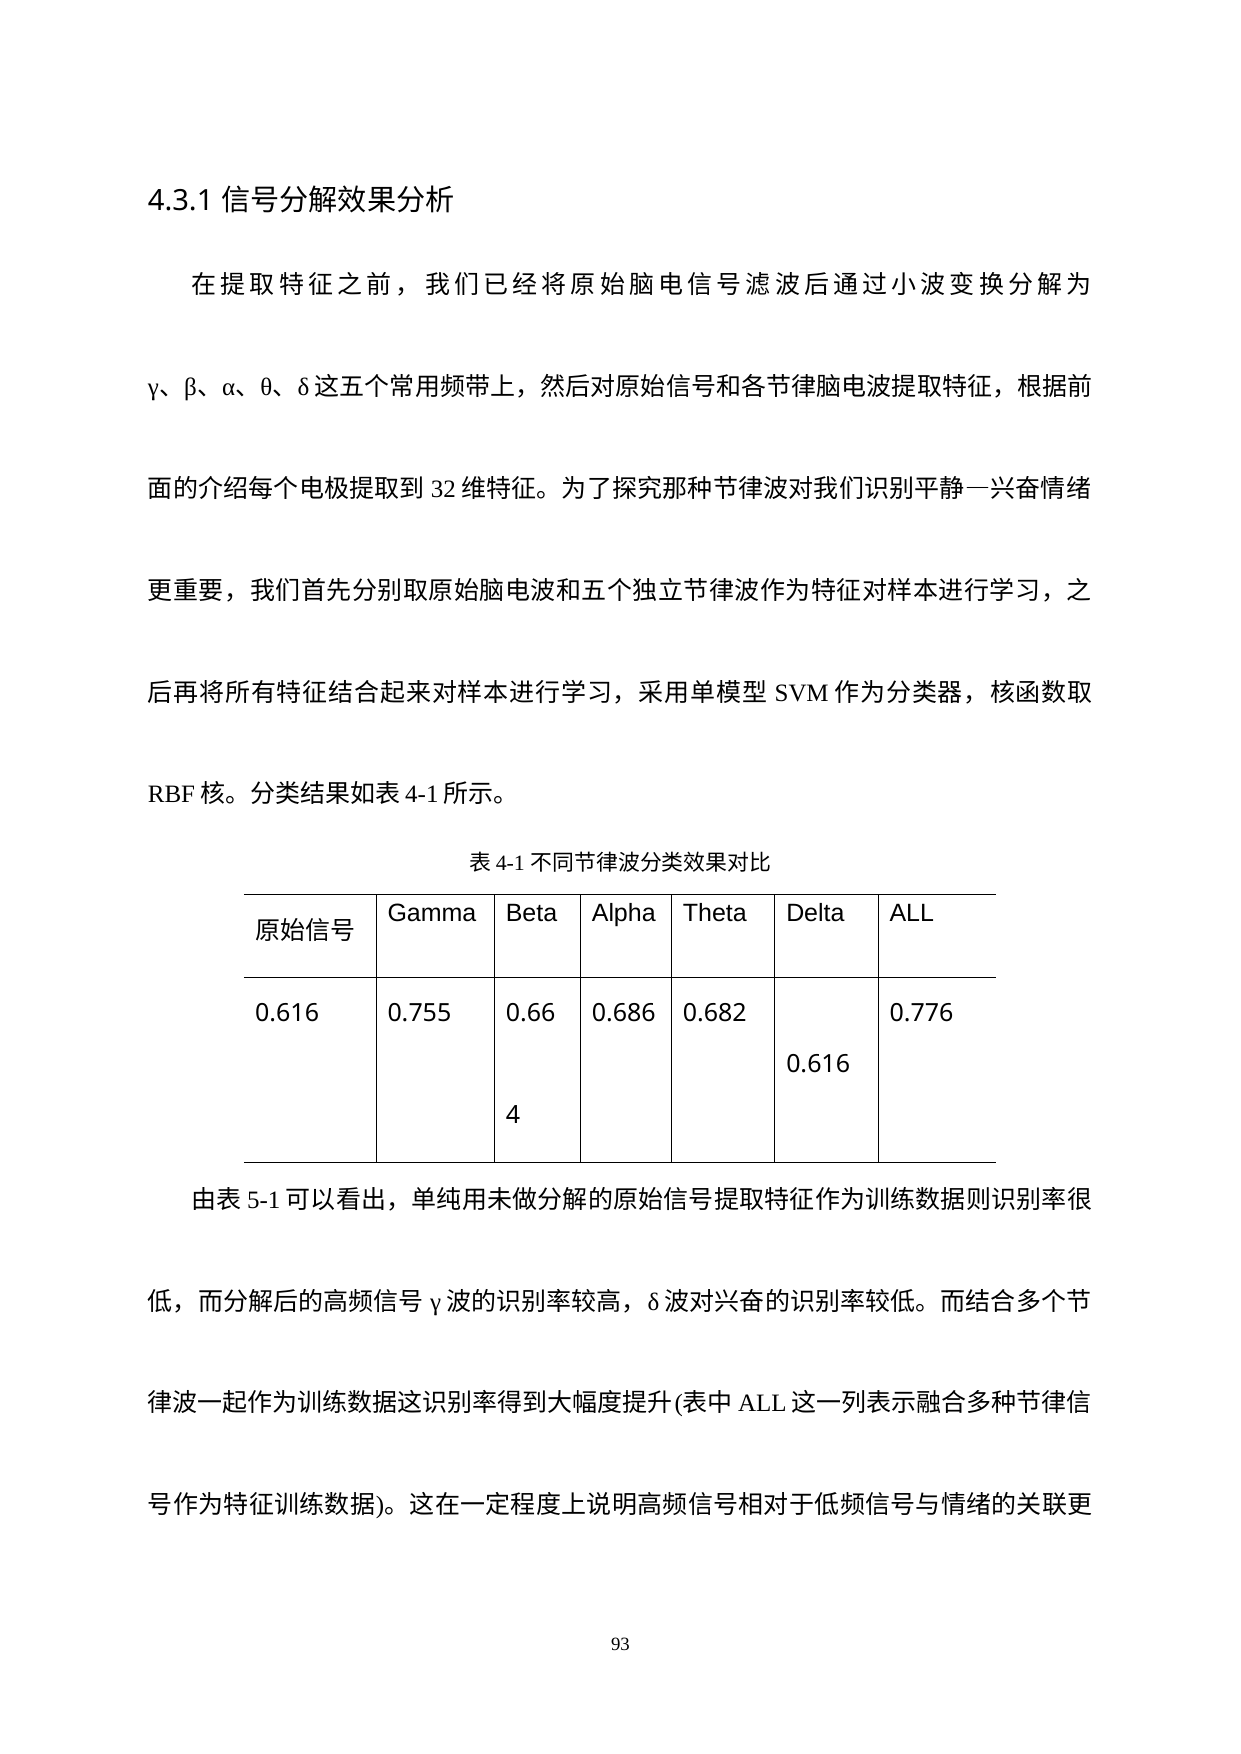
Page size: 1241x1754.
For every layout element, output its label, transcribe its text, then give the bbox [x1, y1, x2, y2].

table_cell 0.686 [581, 978, 671, 1162]
table_cell 0.682 [672, 978, 774, 1162]
text 表4-1 不同节律波分类效果对比 [148, 844, 1092, 878]
text 在提取特征之前，我们已经将原始脑电信号滤波后通过小波变换分解为γ、β、α、θ、δ这五个常用频带上，然后对原始信号和各节律脑电波提取特征，根据前面的介绍每个电极提取到32维特征。为了探究那种节律波对我们识别平静—兴奋情绪更重要，我们首先分别取原始脑电波和五个独立节律波作为特征对样本进行学习，之后再将所有特征结合起来对样本进行学习，采用单模型SVM作为分类器，核函数取RBF核。分类结果如表4-1所示。 [148, 249, 1092, 826]
table_header 原始信号 [244, 895, 376, 977]
table_header ALL [879, 895, 996, 977]
table_header Beta [495, 895, 580, 977]
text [148, 1163, 1092, 1537]
table_cell 0.616 [244, 978, 376, 1162]
table_header Gamma [377, 895, 494, 977]
table_cell 0.616 [775, 978, 878, 1162]
table_cell 0.664 [495, 978, 580, 1162]
table_cell 0.755 [377, 978, 494, 1162]
table_header Alpha [581, 895, 671, 977]
table_header Theta [672, 895, 774, 977]
table_header Delta [775, 895, 878, 977]
table_cell 0.776 [879, 978, 996, 1162]
subtitle 4.3.1 信号分解效果分析 [148, 164, 1092, 232]
